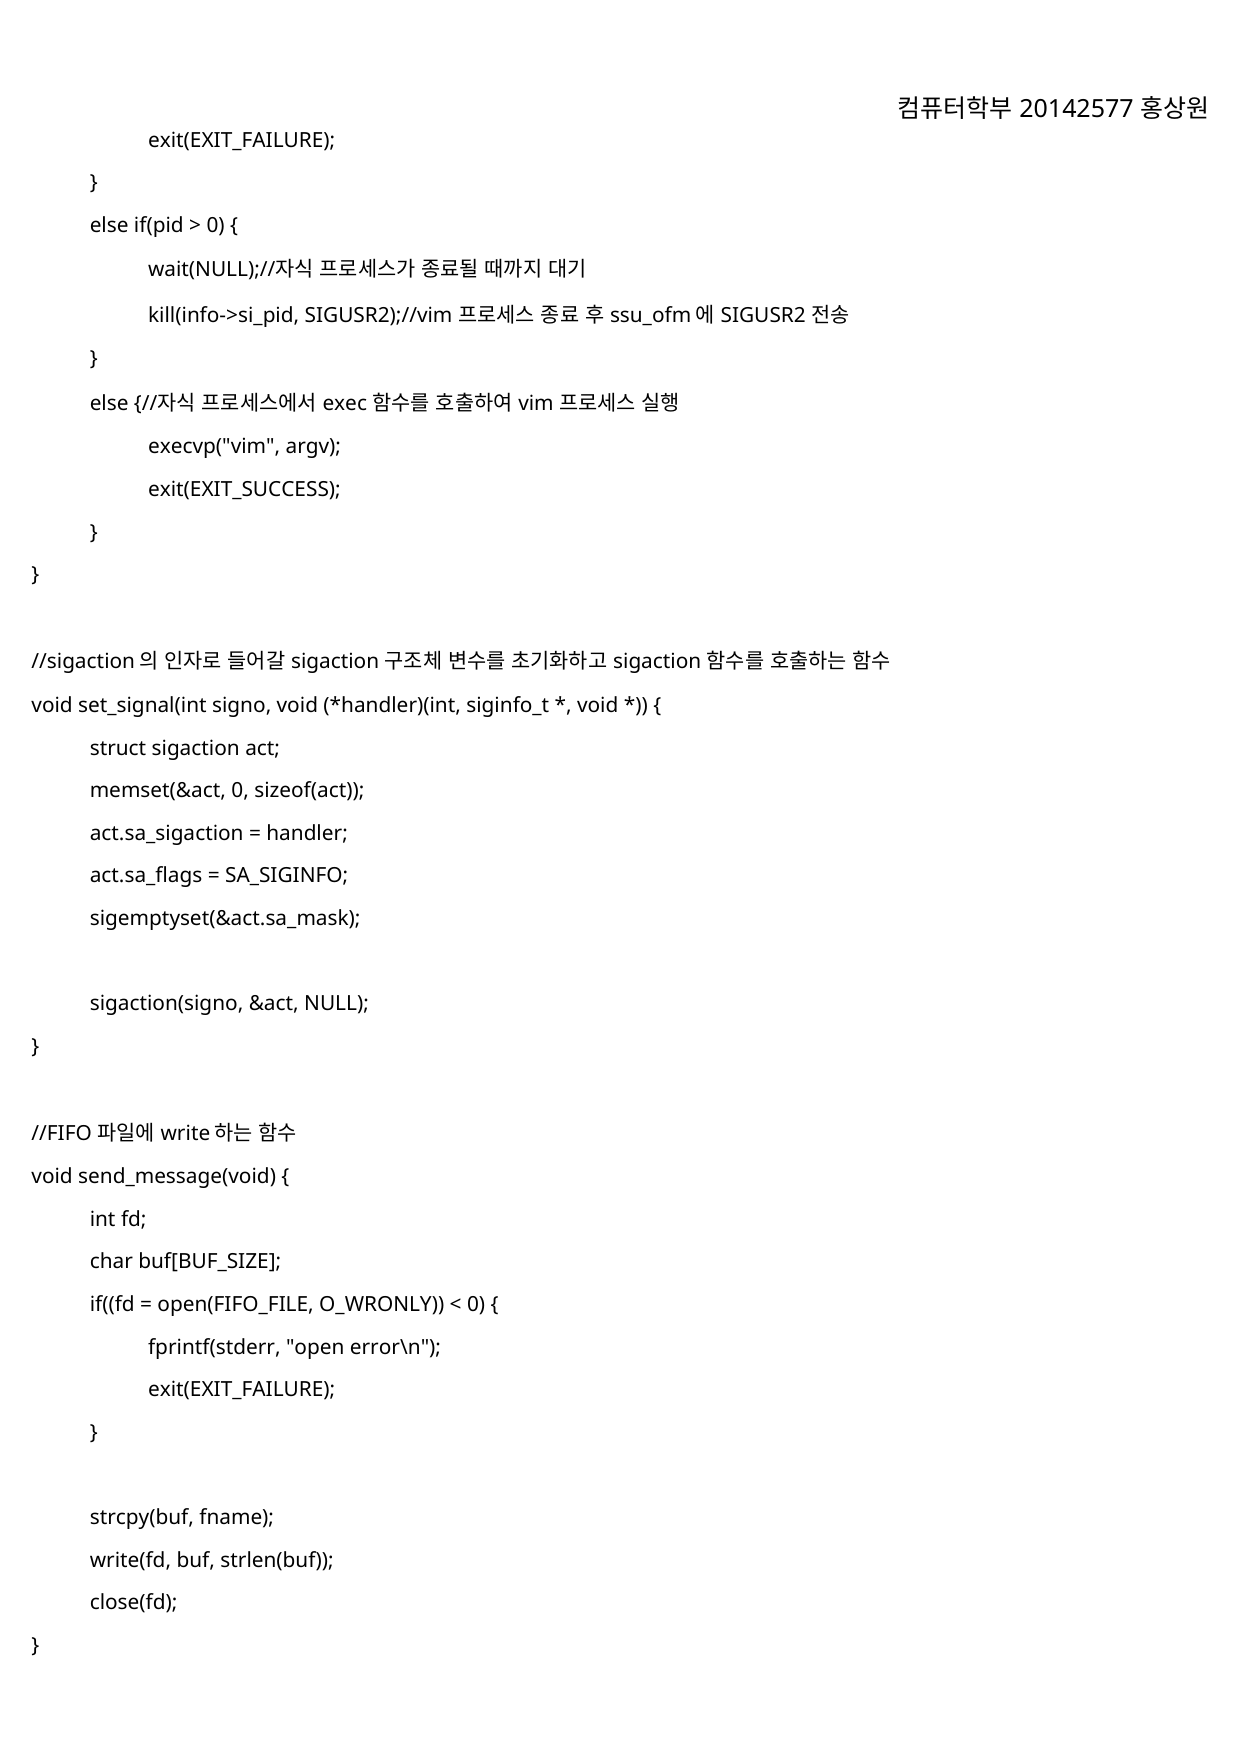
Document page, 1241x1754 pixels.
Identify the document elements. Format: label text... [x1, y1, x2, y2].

text else if(pid > 0) { [31, 210, 1209, 238]
text } [31, 1417, 1209, 1446]
text } [31, 559, 1209, 588]
text } [31, 167, 1209, 196]
text sigemptyset(&act.sa_mask); [31, 903, 1209, 931]
text act.sa_flags = SA_SIGINFO; [31, 860, 1209, 889]
text strcpy(buf, fname); [31, 1502, 1209, 1531]
text exit(EXIT_SUCCESS); [31, 474, 1209, 503]
text write(fd, buf, strlen(buf)); [31, 1545, 1209, 1573]
text //sigaction의 인자로 들어갈 sigaction 구조체 변수를 초기화하고 sigaction 함수를 호출하는 함수 [31, 644, 1209, 675]
text void send_message(void) { [31, 1161, 1209, 1190]
text } [31, 517, 1209, 545]
text memset(&act, 0, sizeof(act)); [31, 775, 1209, 804]
text int fd; [31, 1204, 1209, 1232]
text close(fd); [31, 1587, 1209, 1616]
text else {//자식 프로세스에서 exec 함수를 호출하여 vim 프로세스 실행 [31, 386, 1209, 416]
text execvp("vim", argv); [31, 432, 1209, 460]
text //FIFO 파일에 write하는 함수 [31, 1116, 1209, 1146]
text fprintf(stderr, "open error\n"); [31, 1332, 1209, 1360]
text wait(NULL);//자식 프로세스가 종료될 때까지 대기 [31, 253, 1209, 283]
text } [31, 1630, 1209, 1658]
text kill(info->si_pid, SIGUSR2);//vim 프로세스 종료 후 ssu_ofm에 SIGUSR2 전송 [31, 298, 1209, 328]
text char buf[BUF_SIZE]; [31, 1247, 1209, 1275]
text } [31, 1031, 1209, 1059]
text } [31, 343, 1209, 372]
text struct sigaction act; [31, 733, 1209, 761]
text if((fd = open(FIFO_FILE, O_WRONLY)) < 0) { [31, 1289, 1209, 1318]
text void set_signal(int signo, void (*handler)(int, siginfo_t *, void *)) { [31, 690, 1209, 718]
text sigaction(signo, &act, NULL); [31, 988, 1209, 1017]
text act.sa_sigaction = handler; [31, 818, 1209, 846]
text exit(EXIT_FAILURE); [31, 125, 1209, 153]
text exit(EXIT_FAILURE); [31, 1374, 1209, 1403]
